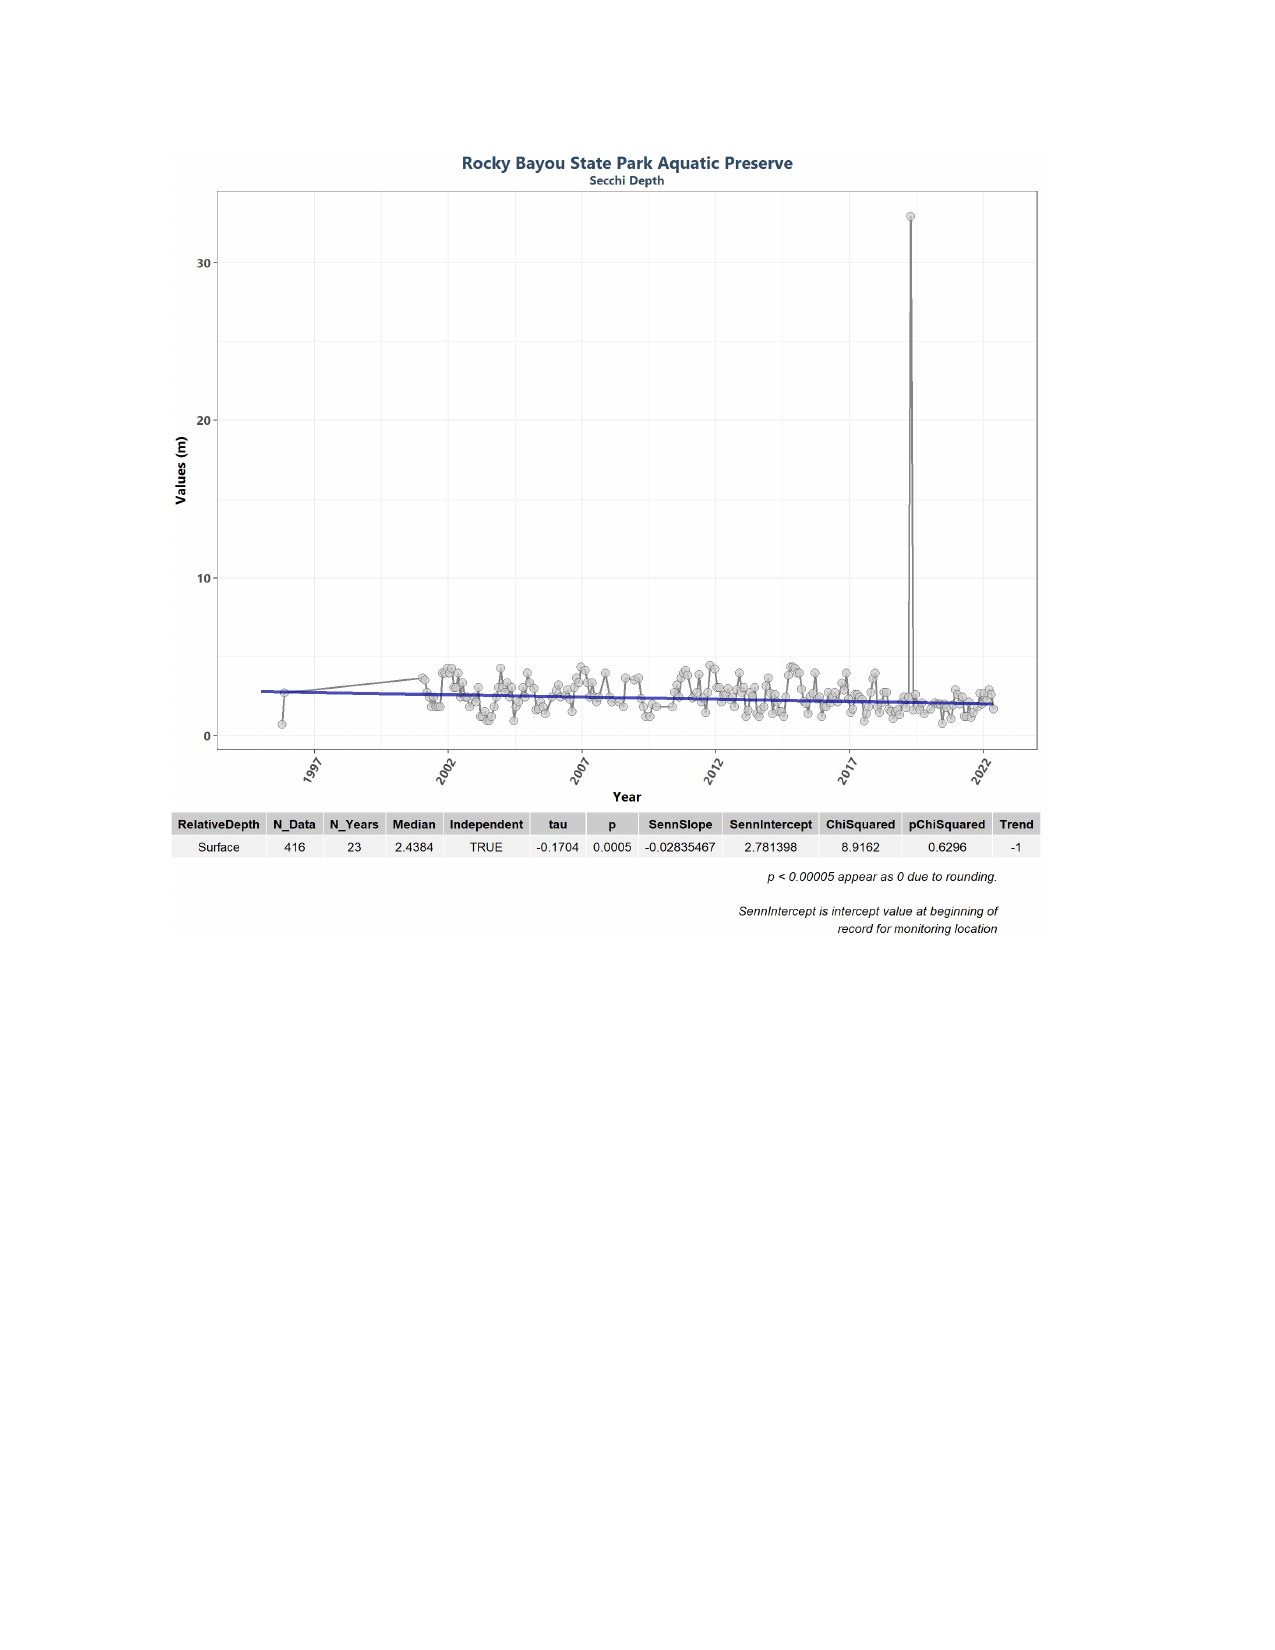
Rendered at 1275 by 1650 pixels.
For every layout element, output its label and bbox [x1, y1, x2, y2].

picture [168, 150, 1044, 938]
